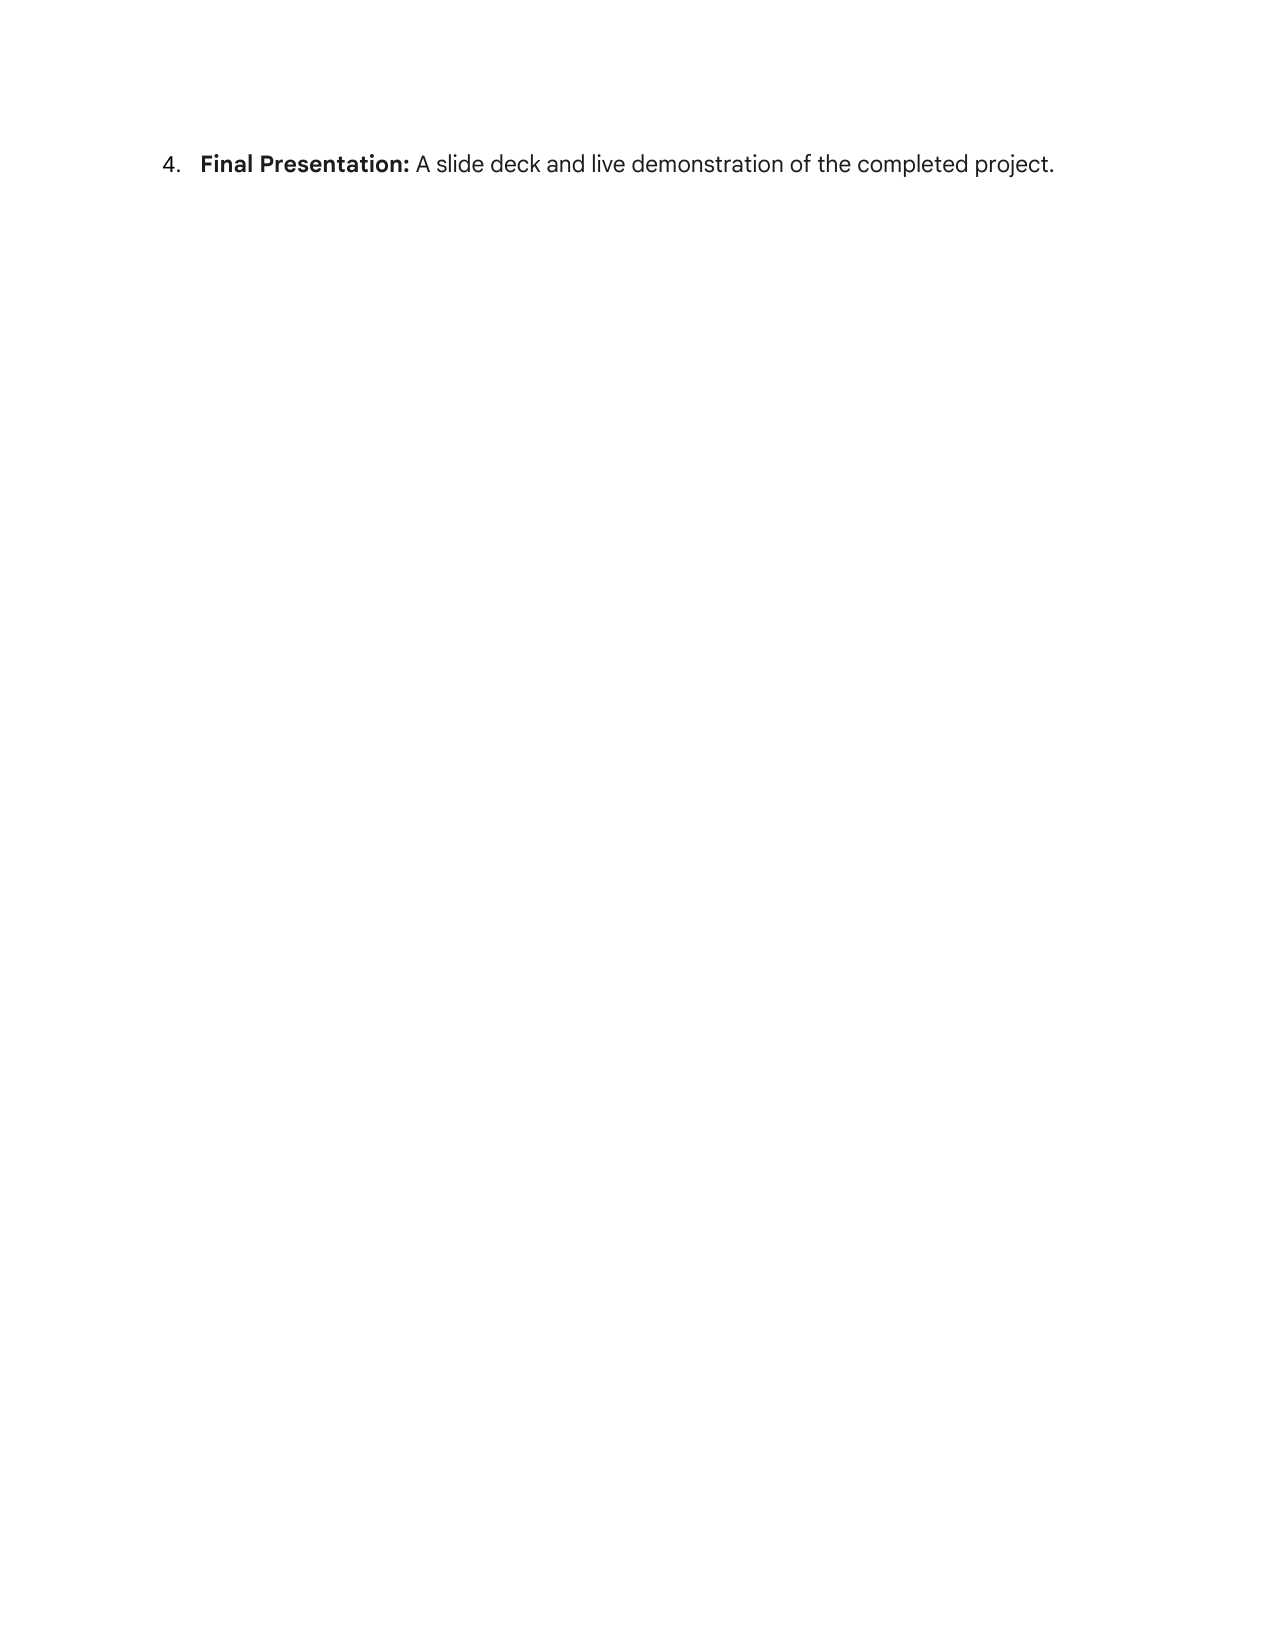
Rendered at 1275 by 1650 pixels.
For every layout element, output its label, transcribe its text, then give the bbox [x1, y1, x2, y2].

list Final Presentation: A slide deck and live demonstration of the completed project. [162, 150, 1125, 179]
